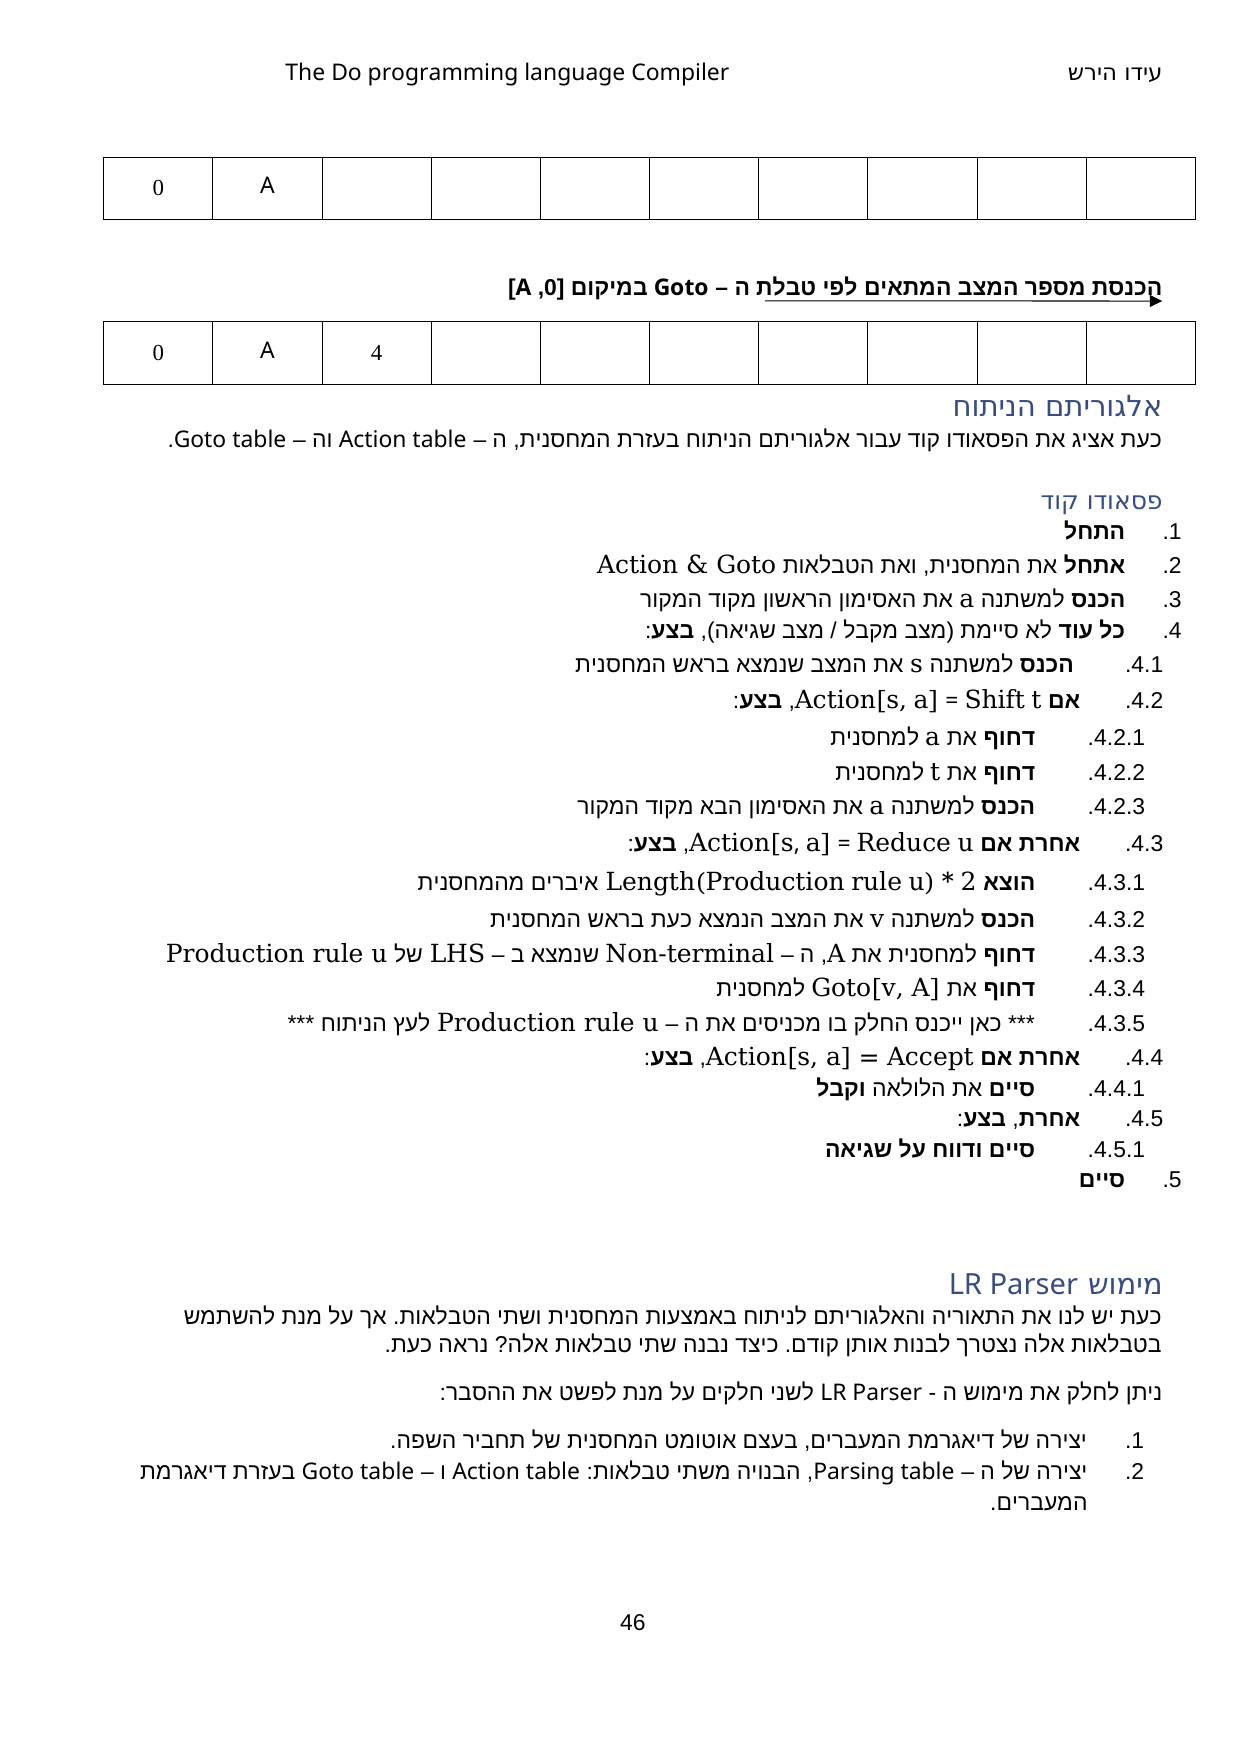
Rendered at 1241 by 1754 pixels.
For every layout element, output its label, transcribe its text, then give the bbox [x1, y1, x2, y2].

table_header [1087, 322, 1195, 384]
list התחל [103, 518, 1162, 544]
table_header A [213, 158, 322, 219]
list *** כאן ייכנס החלק בו מכניסים את ה – Production rule u לעץ הניתוח *** [103, 1006, 1087, 1036]
table_header [432, 158, 540, 219]
list הכנס למשתנה s את המצב שנמצא בראש המחסנית [103, 647, 1125, 677]
list אחרת אם Action[s, a] = Accept, בצע: [103, 1041, 1125, 1071]
table_header [323, 158, 431, 219]
list הוצא Length(Production rule u) * 2 איברים מהמחסנית [103, 864, 1087, 898]
list דחוף את a למחסנית [103, 721, 1087, 751]
list סיים את הלולאה וקבל [103, 1075, 1087, 1102]
table_header 0 [104, 322, 212, 384]
text כעת יש לנו את התאוריה והאלגוריתם לניתוח באמצעות המחסנית ושתי הטבלאות. אך על מנת להשתמש בטבלאות אלה נצטרך לבנות אותן קודם. כיצד נבנה שתי טבלאות אלה? נראה כעת. [103, 1303, 1162, 1358]
table_header [759, 322, 867, 384]
list יצירה של ה – Parsing table, הבנויה משתי טבלאות: Action table ו – Goto table בעזרת דיאגרמת המעברים. [103, 1455, 1125, 1515]
table_header [978, 322, 1086, 384]
table_header 0 [104, 158, 212, 219]
list אחרת אם Action[s, a] = Reduce u, בצע: [103, 824, 1125, 858]
list הכנס למשתנה v את המצב הנמצא כעת בראש המחסנית [103, 903, 1087, 933]
list סיים [103, 1166, 1162, 1192]
table_header [650, 158, 758, 219]
list דחוף למחסנית את A, ה – Non-terminal שנמצא ב – LHS של Production rule u [103, 937, 1087, 967]
list דחוף את Goto[v, A] למחסנית [103, 972, 1087, 1002]
list סיים ודווח על שגיאה [103, 1136, 1087, 1162]
list הכנס למשתנה a את האסימון הבא מקוד המקור [103, 790, 1087, 820]
table_header [541, 322, 649, 384]
table_header [1087, 158, 1195, 219]
list כל עוד לא סיימת (מצב מקבל / מצב שגיאה), בצע: [103, 617, 1162, 643]
table_header [868, 322, 977, 384]
table_header [868, 158, 977, 219]
text הכנסת מספר המצב המתאים לפי טבלת ה – Goto במיקום [0, A] [103, 271, 1162, 302]
list אתחל את המחסנית, ואת הטבלאות Action & Goto [103, 548, 1162, 578]
subtitle מימוש LR Parser [103, 1263, 1162, 1303]
list אם Action[s, a] = Shift t, בצע: [103, 682, 1125, 716]
list דחוף את t למחסנית [103, 756, 1087, 786]
subtitle אלגוריתם הניתוח [103, 389, 1162, 423]
table_header [432, 322, 540, 384]
list אחרת, בצע: [103, 1105, 1125, 1132]
table_header [978, 158, 1086, 219]
list הכנס למשתנה a את האסימון הראשון מקוד המקור [103, 583, 1162, 613]
table_header 4 [323, 322, 431, 384]
table_header [759, 158, 867, 219]
table_header [650, 322, 758, 384]
list יצירה של דיאגרמת המעברים, בעצם אוטומט המחסנית של תחביר השפה. [103, 1427, 1125, 1453]
table_header A [213, 322, 322, 384]
table_header [541, 158, 649, 219]
text ניתן לחלק את מימוש ה - LR Parser לשני חלקים על מנת לפשט את ההסבר: [103, 1376, 1162, 1408]
text כעת אציג את הפסאודו קוד עבור אלגוריתם הניתוח בעזרת המחסנית, ה – Action table וה – Goto table. [103, 423, 1162, 454]
subtitle פסאודו קוד [103, 487, 1162, 516]
